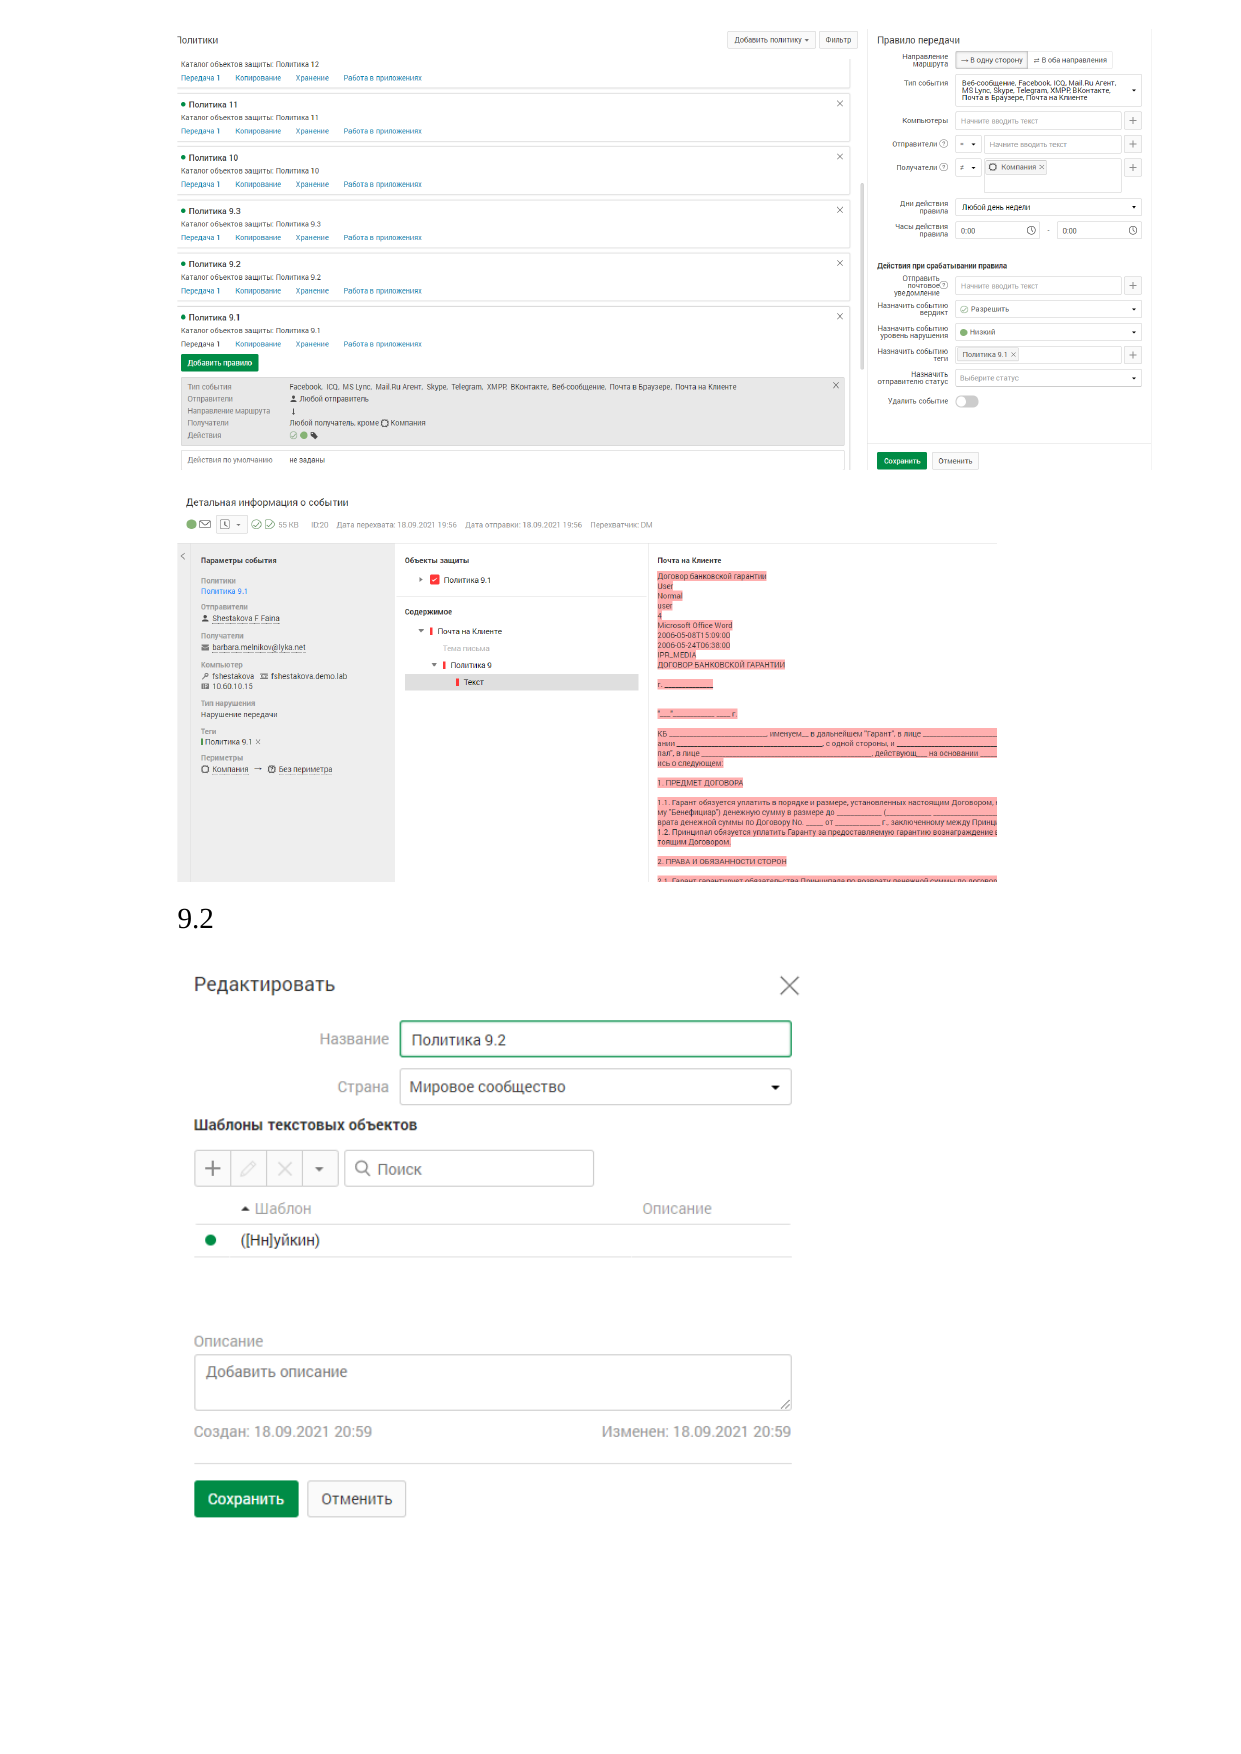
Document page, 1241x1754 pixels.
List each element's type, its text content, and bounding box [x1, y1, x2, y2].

text 9.2 [177, 901, 1152, 934]
picture [177, 953, 819, 1537]
picture [177, 29, 1152, 470]
picture [177, 488, 997, 882]
